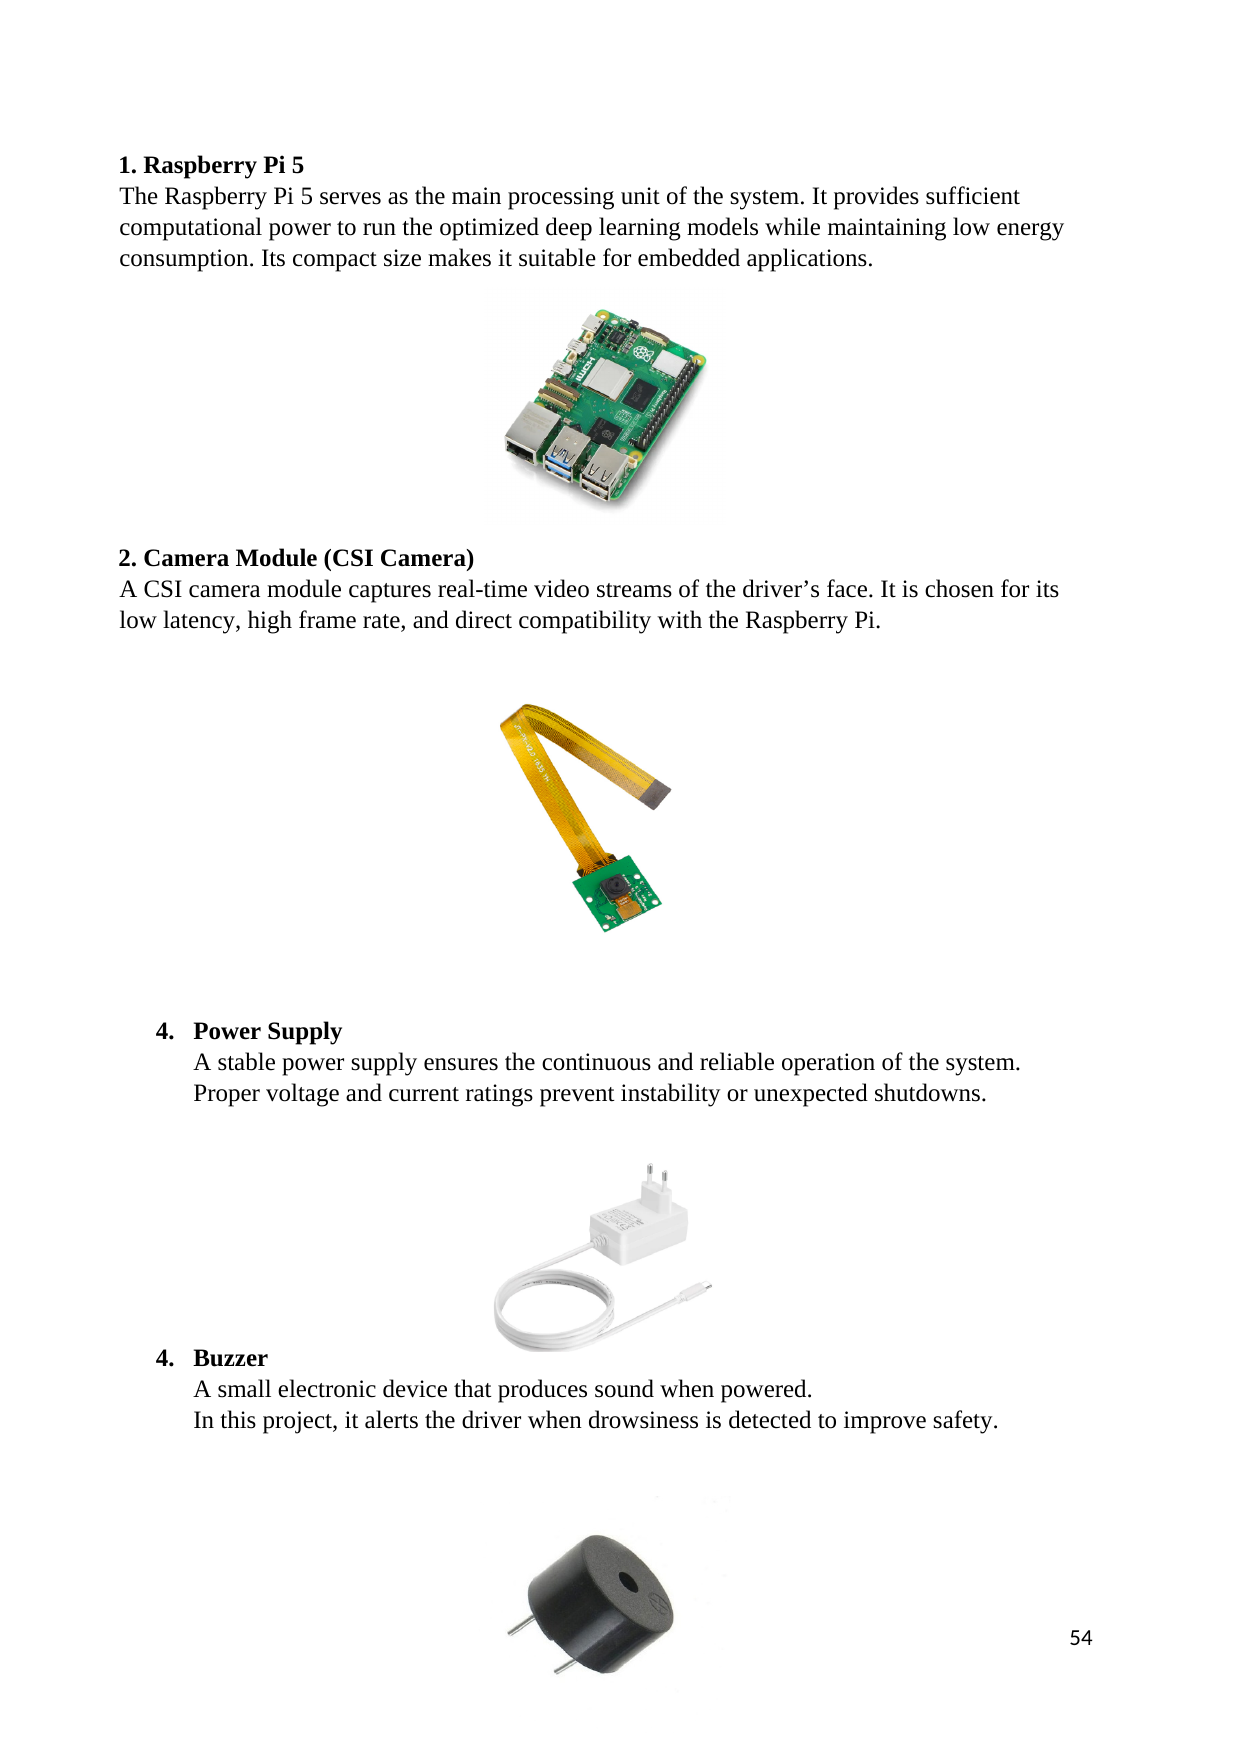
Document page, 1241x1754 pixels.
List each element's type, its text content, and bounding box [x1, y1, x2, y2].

picture [477, 1153, 728, 1350]
subtitle Buzzer A small electronic device that produces sound when powered. In this project, it alerts the driver when drowsiness is detected to improve safety. [156, 1343, 1092, 1433]
picture [483, 287, 727, 525]
subtitle 1. Raspberry Pi 5 The Raspberry Pi 5 serves as the main processing unit of the system. It provides sufficient computational power to run the optimized deep learning models while maintaining low energy consumption. Its compact size makes it suitable for embedded applications. [118, 150, 1092, 272]
picture [477, 1496, 731, 1731]
picture [477, 697, 733, 939]
subtitle Power Supply A stable power supply ensures the continuous and reliable operation of the system. Proper voltage and current ratings prevent instability or unexpected shutdowns. [156, 1016, 1092, 1107]
subtitle 2. Camera Module (CSI Camera) A CSI camera module captures real-time video streams of the driver’s face. It is chosen for its low latency, high frame rate, and direct compatibility with the Raspberry Pi. [118, 543, 1092, 634]
